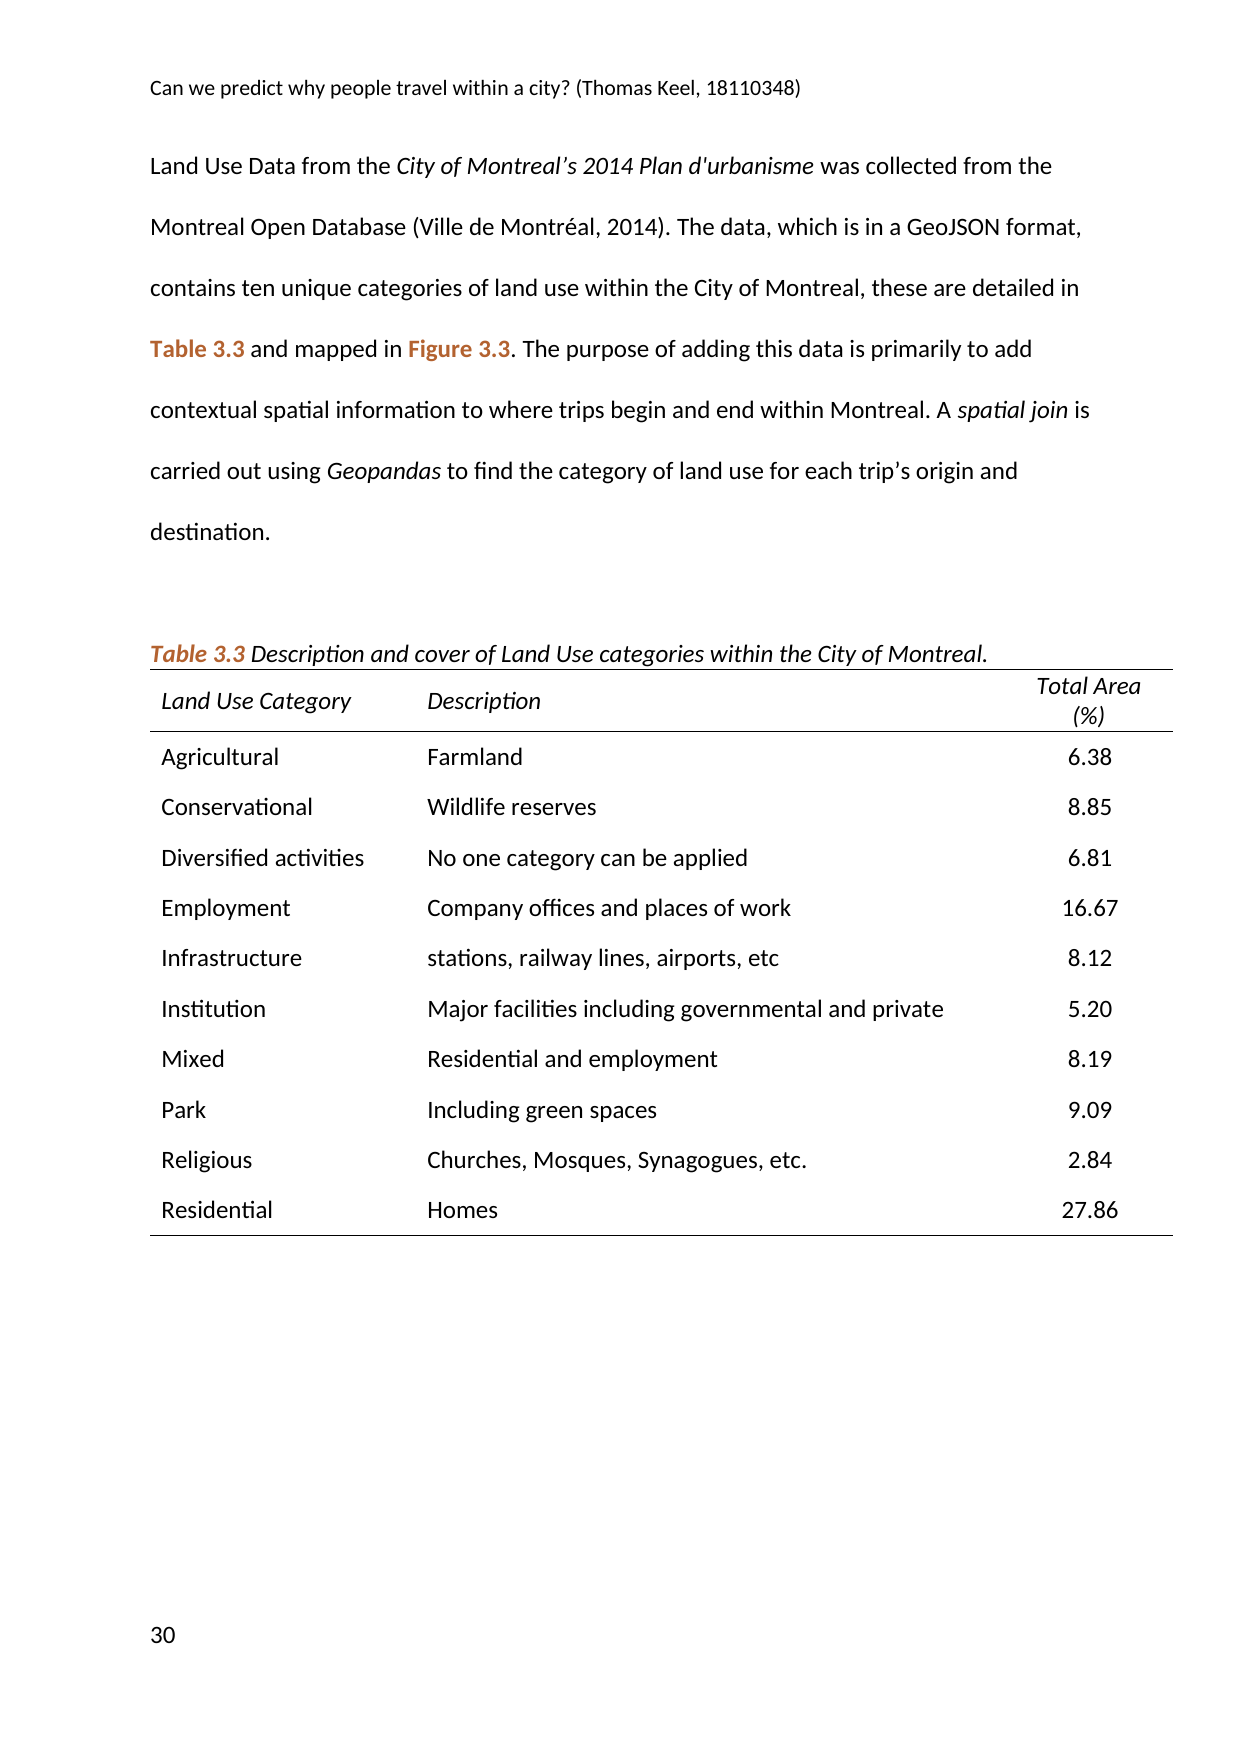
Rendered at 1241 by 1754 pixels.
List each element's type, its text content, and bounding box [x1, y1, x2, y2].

table_cell Conservational [150, 781, 416, 832]
table_cell Park [150, 1084, 416, 1134]
table_header Total Area (%) [1006, 670, 1173, 731]
table_header Description [416, 670, 1006, 731]
table_cell 16.67 [1006, 882, 1173, 933]
table_cell 8.12 [1006, 933, 1173, 983]
table_header Land Use Category [150, 670, 416, 731]
table_cell Residential and employment [416, 1034, 1006, 1084]
table_cell stations, railway lines, airports, etc [416, 933, 1006, 983]
table_cell 27.86 [1006, 1185, 1173, 1235]
table_cell Employment [150, 882, 416, 933]
table_cell 6.38 [1006, 732, 1173, 781]
table_cell Diversified activities [150, 832, 416, 882]
text Land Use Data from the City of Montreal’s 2014 Plan d'urbanisme was collected from the Montreal Open Database (Ville de Montréal, 2014). The data, which is in a GeoJSON format, contains ten unique categories of land use within the City of Montreal, these are detailed in Table 3.3 and mapped in Figure 3.3. The purpose of adding this data is primarily to add contextual spatial information to where trips begin and end within Montreal. A spatial join is carried out using Geopandas to find the category of land use for each trip’s origin and destination. [150, 150, 1090, 547]
table_cell 8.85 [1006, 781, 1173, 832]
table_cell No one category can be applied [416, 832, 1006, 882]
table_cell Agricultural [150, 732, 416, 781]
table_cell Religious [150, 1134, 416, 1185]
table_cell 5.20 [1006, 983, 1173, 1033]
table_cell Homes [416, 1185, 1006, 1235]
table_cell Including green spaces [416, 1084, 1006, 1134]
table_cell Residential [150, 1185, 416, 1235]
table_cell 9.09 [1006, 1084, 1173, 1134]
table_cell Institution [150, 983, 416, 1033]
table_cell Company offices and places of work [416, 882, 1006, 933]
table_cell 8.19 [1006, 1034, 1173, 1084]
table_cell 6.81 [1006, 832, 1173, 882]
table_cell Mixed [150, 1034, 416, 1084]
table_cell Infrastructure [150, 933, 416, 983]
table_cell Farmland [416, 732, 1006, 781]
table_cell Major facilities including governmental and private [416, 983, 1006, 1033]
table_cell 2.84 [1006, 1134, 1173, 1185]
table_cell Wildlife reserves [416, 781, 1006, 832]
text Table 3.3 Description and cover of Land Use categories within the City of Montreal. [150, 638, 1090, 669]
table_cell Churches, Mosques, Synagogues, etc. [416, 1134, 1006, 1185]
